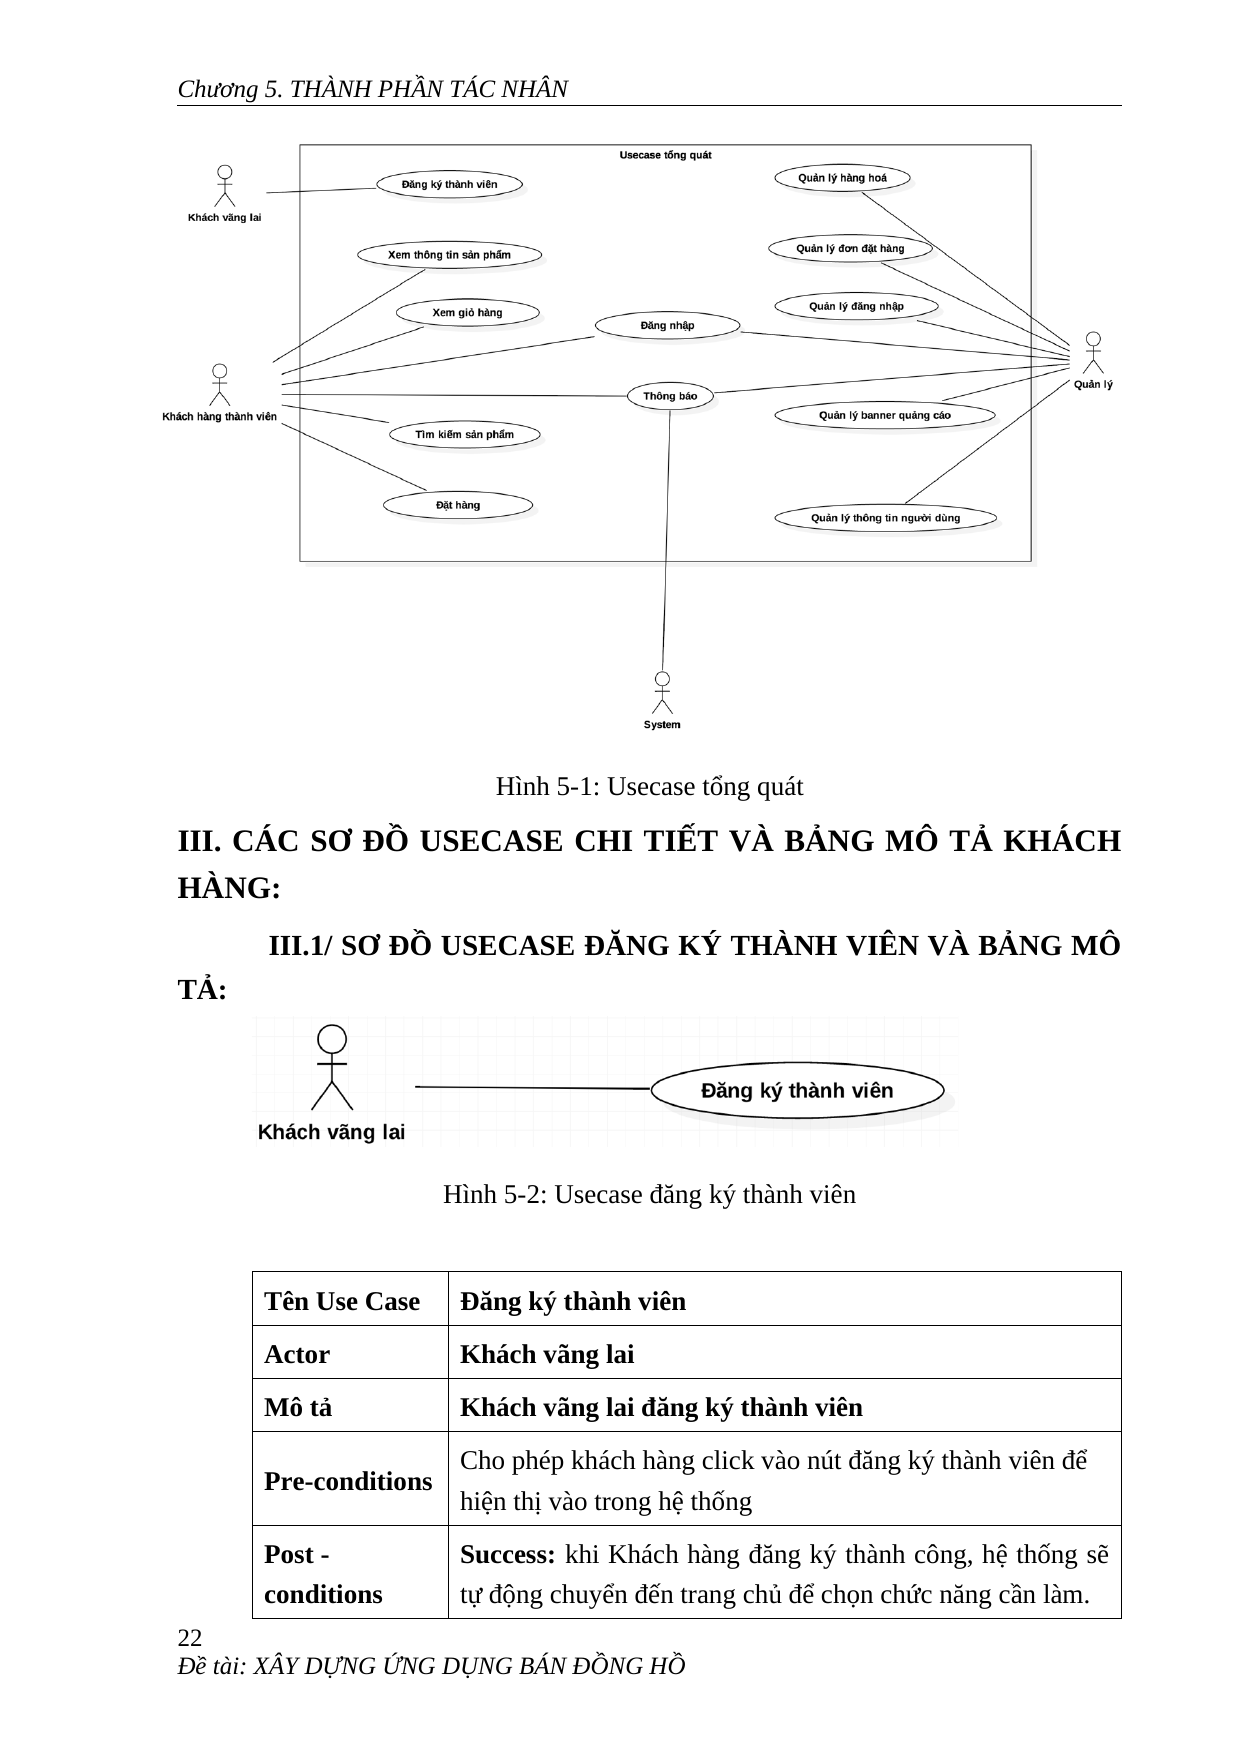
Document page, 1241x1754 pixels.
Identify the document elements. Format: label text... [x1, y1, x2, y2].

table_cell Khách vãng lai [449, 1326, 1121, 1378]
table_header Đăng ký thành viên [449, 1272, 1121, 1324]
table_cell Mô tả [253, 1379, 448, 1431]
picture [151, 118, 1149, 748]
table_cell Cho phép khách hàng click vào nút đăng ký thành viên để hiện thị vào trong hệ thống [449, 1432, 1121, 1524]
table_cell Khách vãng lai đăng ký thành viên [449, 1379, 1121, 1431]
text III. CÁC SƠ ĐỒ USECASE CHI TIẾT VÀ BẢNG MÔ TẢ KHÁCH HÀNG: [177, 823, 1122, 905]
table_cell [449, 1526, 1121, 1618]
table_cell Post -conditions [253, 1526, 448, 1618]
picture [251, 1016, 959, 1147]
table_cell Actor [253, 1326, 448, 1378]
text Hình 5-1: Usecase tổng quát [177, 748, 1122, 801]
table_header Tên Use Case [253, 1272, 448, 1324]
text III.1/ SƠ ĐỒ USECASE ĐĂNG KÝ THÀNH VIÊN VÀ BẢNG MÔ TẢ: [177, 928, 1122, 1006]
table_cell Pre-conditions [253, 1432, 448, 1524]
